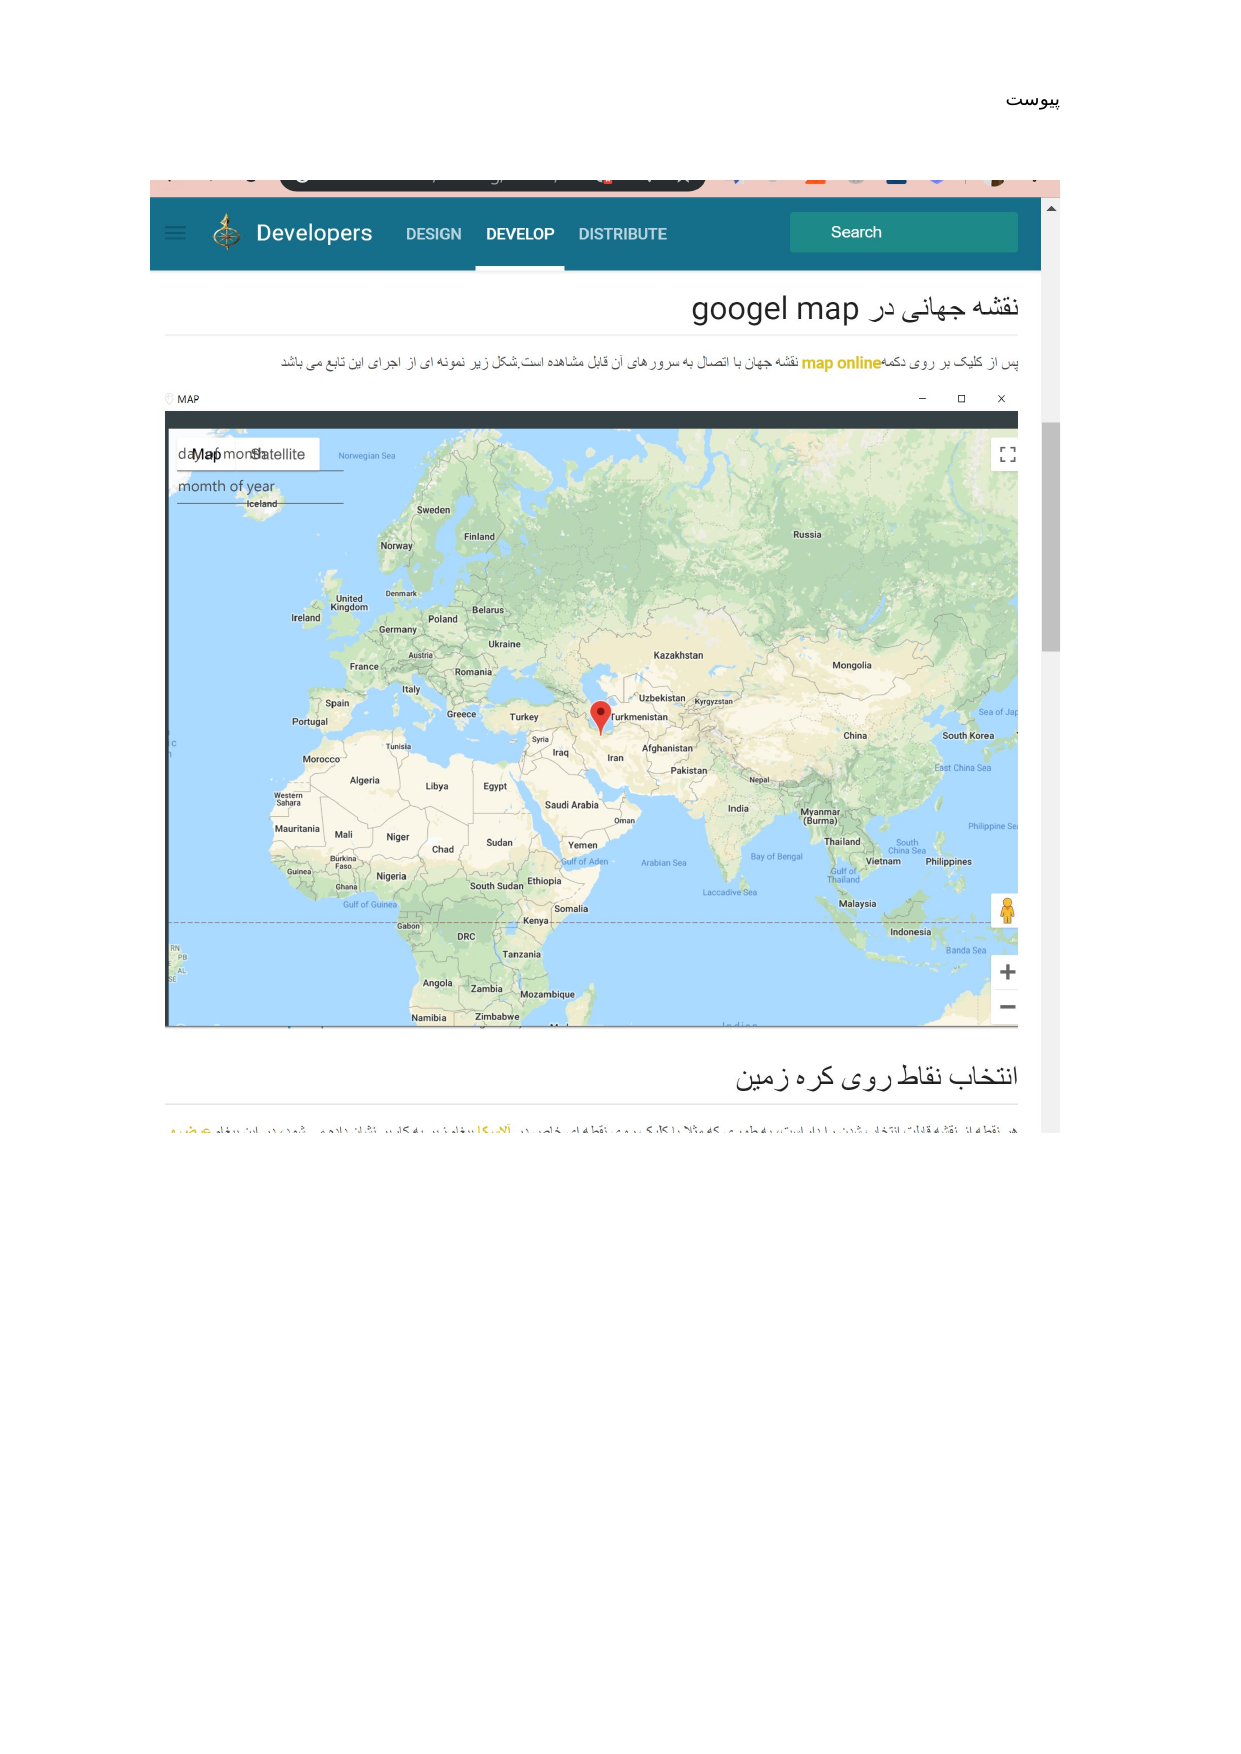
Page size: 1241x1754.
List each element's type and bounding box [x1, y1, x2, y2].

picture [150, 180, 1060, 1133]
